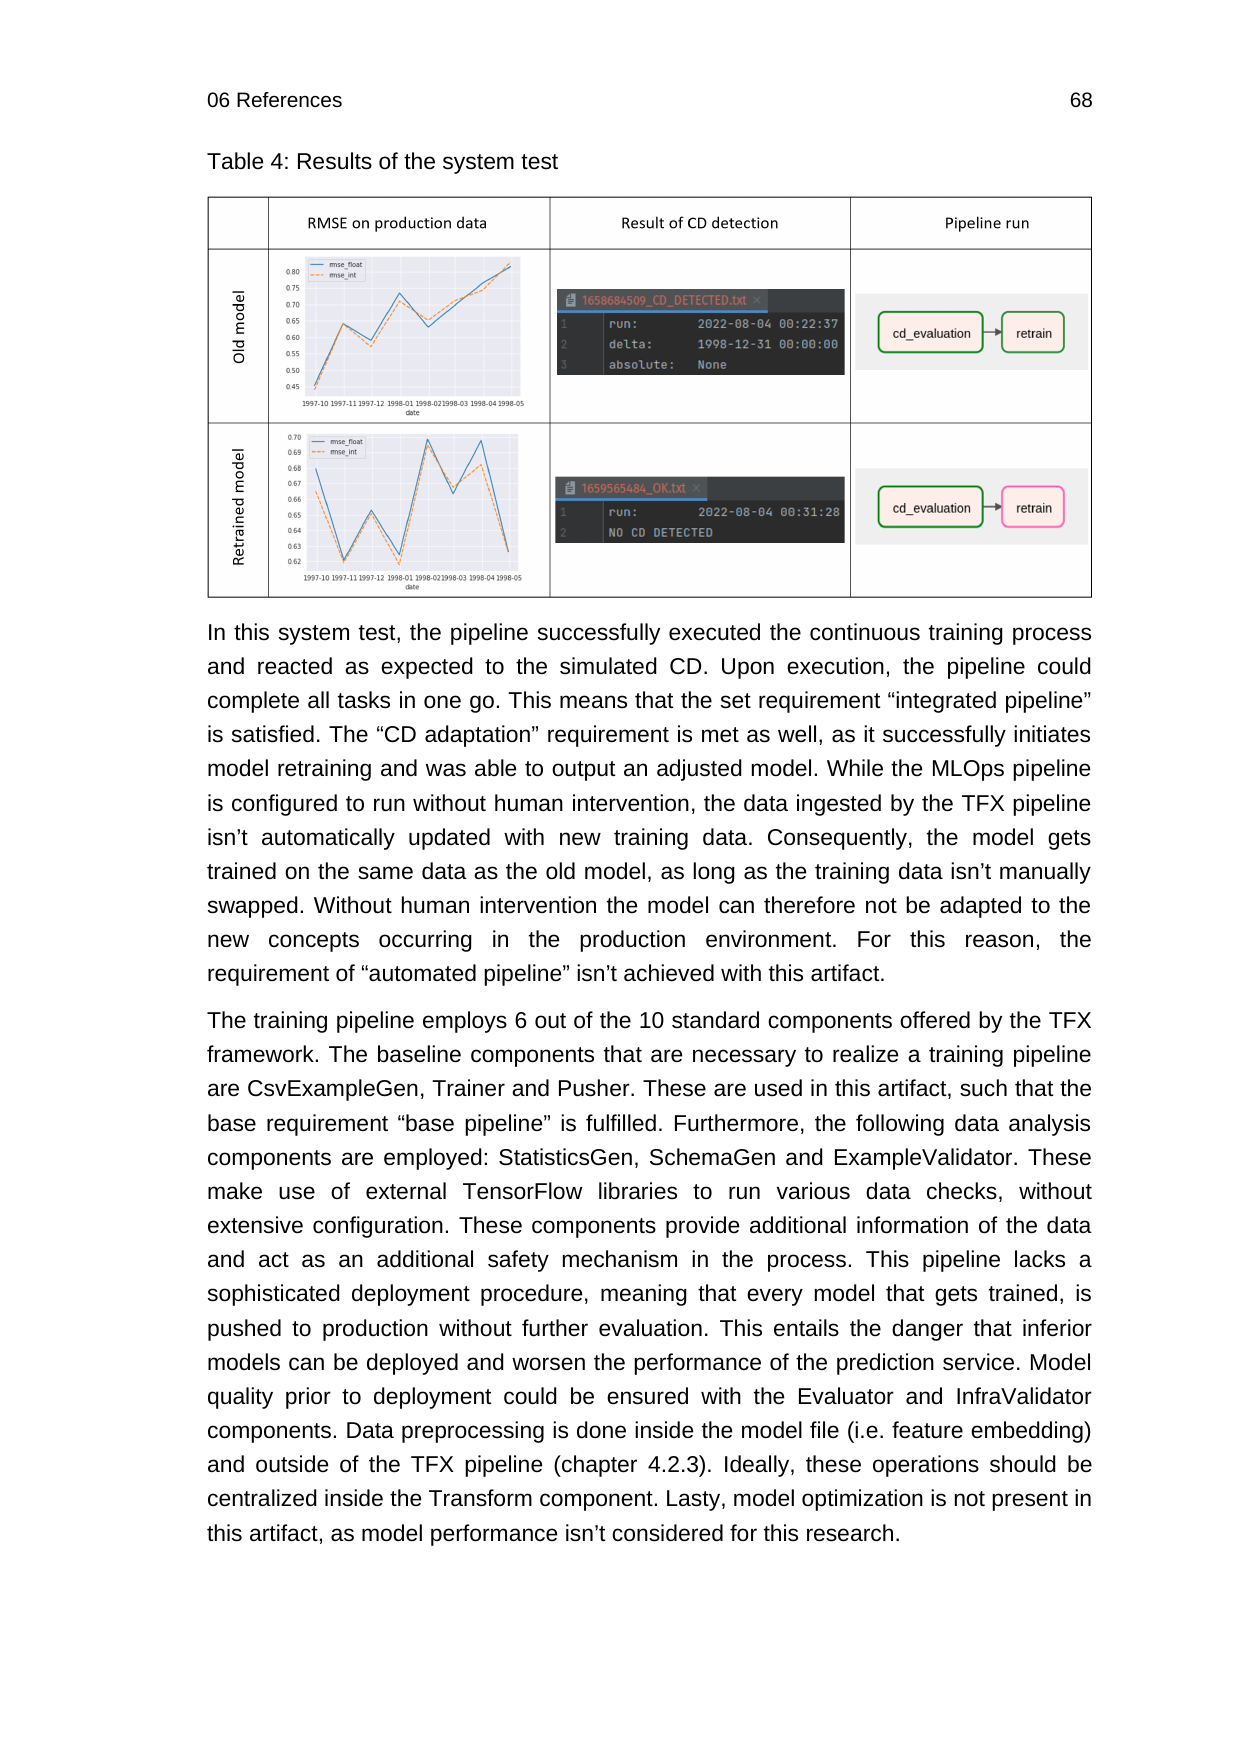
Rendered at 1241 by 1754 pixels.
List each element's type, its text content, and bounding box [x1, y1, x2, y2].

text In this system test, the pipeline successfully executed the continuous training process and reacted as expected to the simulated CD. Upon execution, the pipeline could complete all tasks in one go. This means that the set requirement “integrated pipeline” is satisfied. The “CD adaptation” requirement is met as well, as it successfully initiates model retraining and was able to output an adjusted model. While the MLOps pipeline is configured to run without human intervention, the data ingested by the TFX pipeline isn’t automatically updated with new training data. Consequently, the model gets trained on the same data as the old model, as long as the training data isn’t manually swapped. Without human intervention the model can therefore not be adapted to the new concepts occurring in the production environment. For this reason, the requirement of “automated pipeline” isn’t achieved with this artifact. [207, 619, 1092, 987]
text The training pipeline employs 6 out of the 10 standard components offered by the TFX framework. The baseline components that are necessary to realize a training pipeline are CsvExampleGen, Trainer and Pusher. These are used in this artifact, such that the base requirement “base pipeline” is fulfilled. Furthermore, the following data analysis components are employed: StatisticsGen, SchemaGen and ExampleValidator. These make use of external TensorFlow libraries to run various data checks, without extensive configuration. These components provide additional information of the data and act as an additional safety mechanism in the process. This pipeline lacks a sophisticated deployment procedure, meaning that every model that gets trained, is pushed to production without further evaluation. This entails the danger that inferior models can be deployed and worsen the performance of the prediction service. Model quality prior to deployment could be ensured with the Evaluator and InfraValidator components. Data preprocessing is done inside the model file (i.e. feature embedding) and outside of the TFX pipeline (chapter 4.2.3). Ideally, these operations should be centralized inside the Transform component. Lasty, model optimization is not present in this artifact, as model performance isn’t considered for this research. [207, 1007, 1092, 1546]
picture [206, 194, 1093, 599]
text Table 4: Results of the system test [207, 148, 1092, 174]
